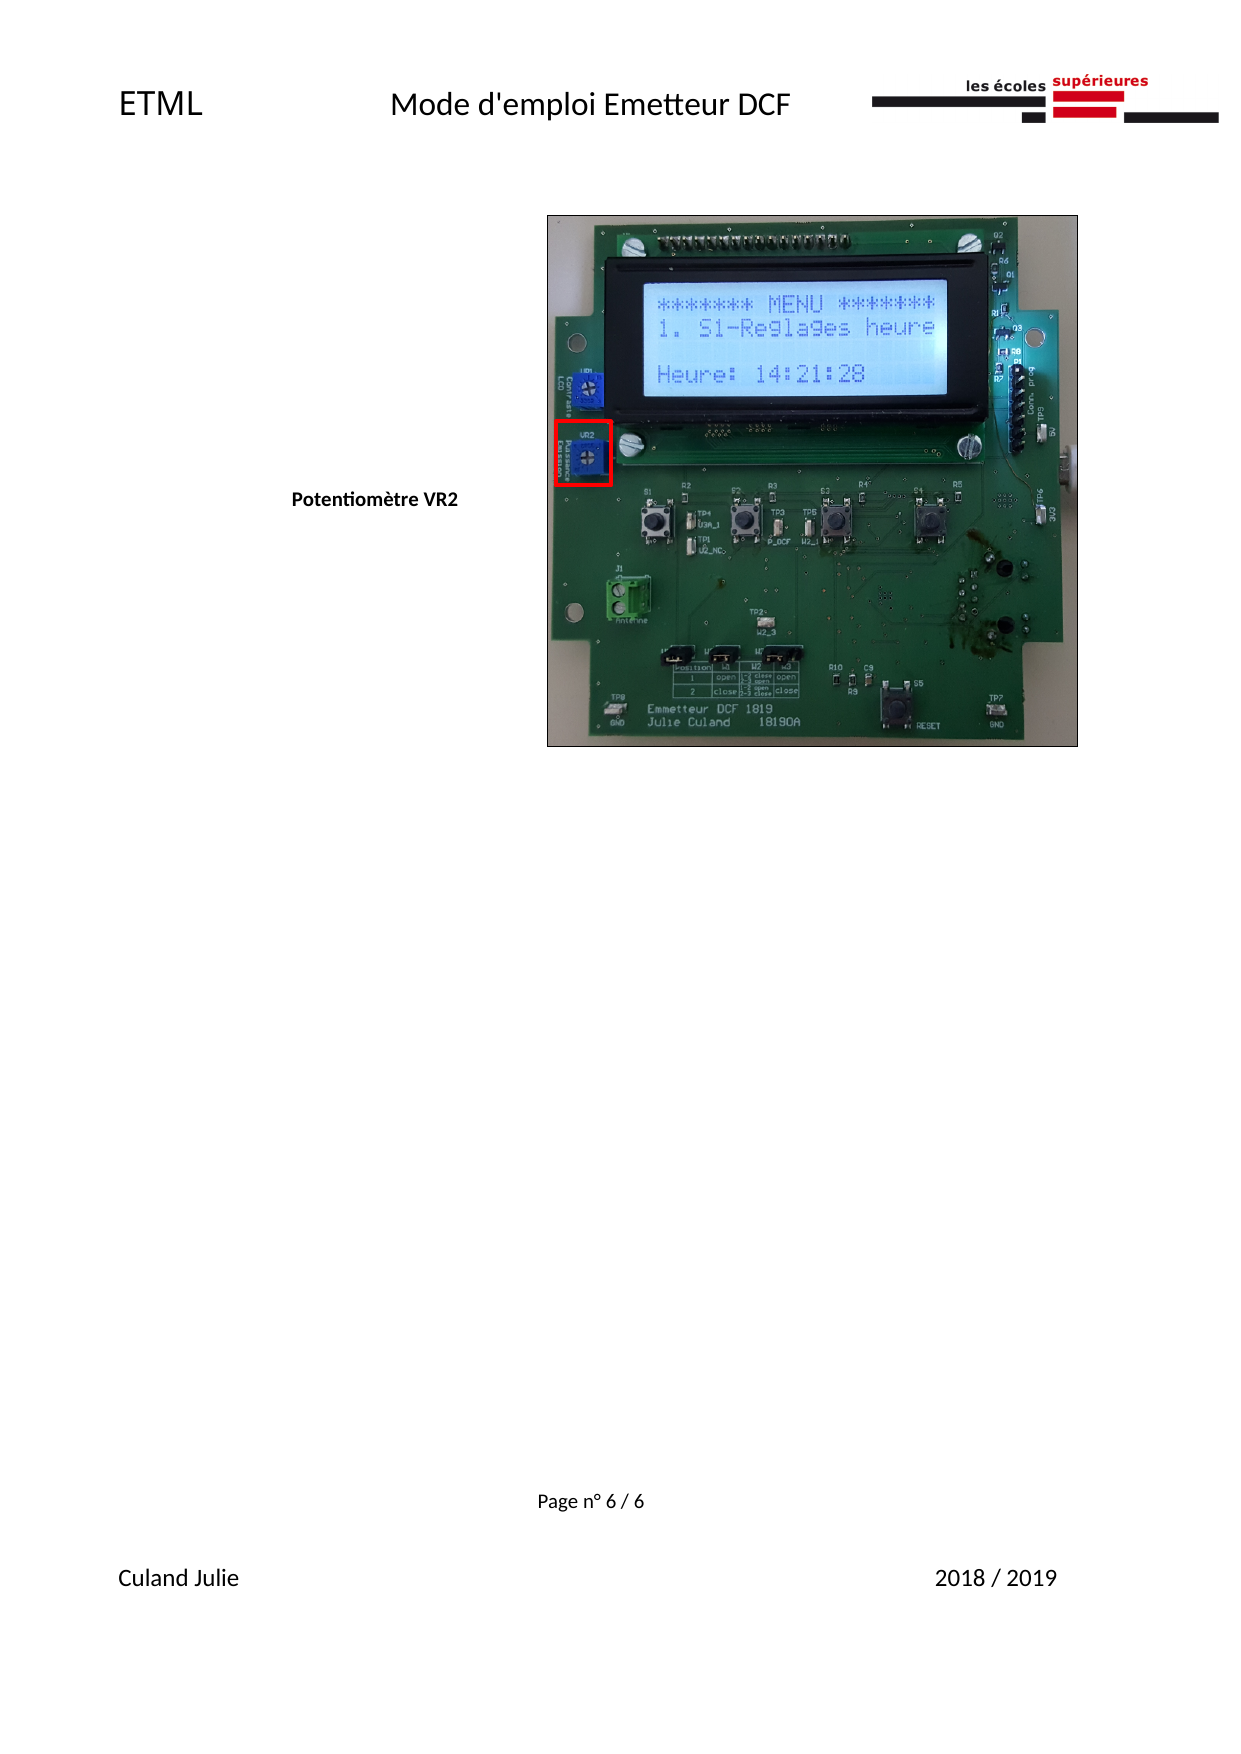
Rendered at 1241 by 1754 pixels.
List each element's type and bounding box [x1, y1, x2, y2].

picture [548, 216, 1077, 746]
